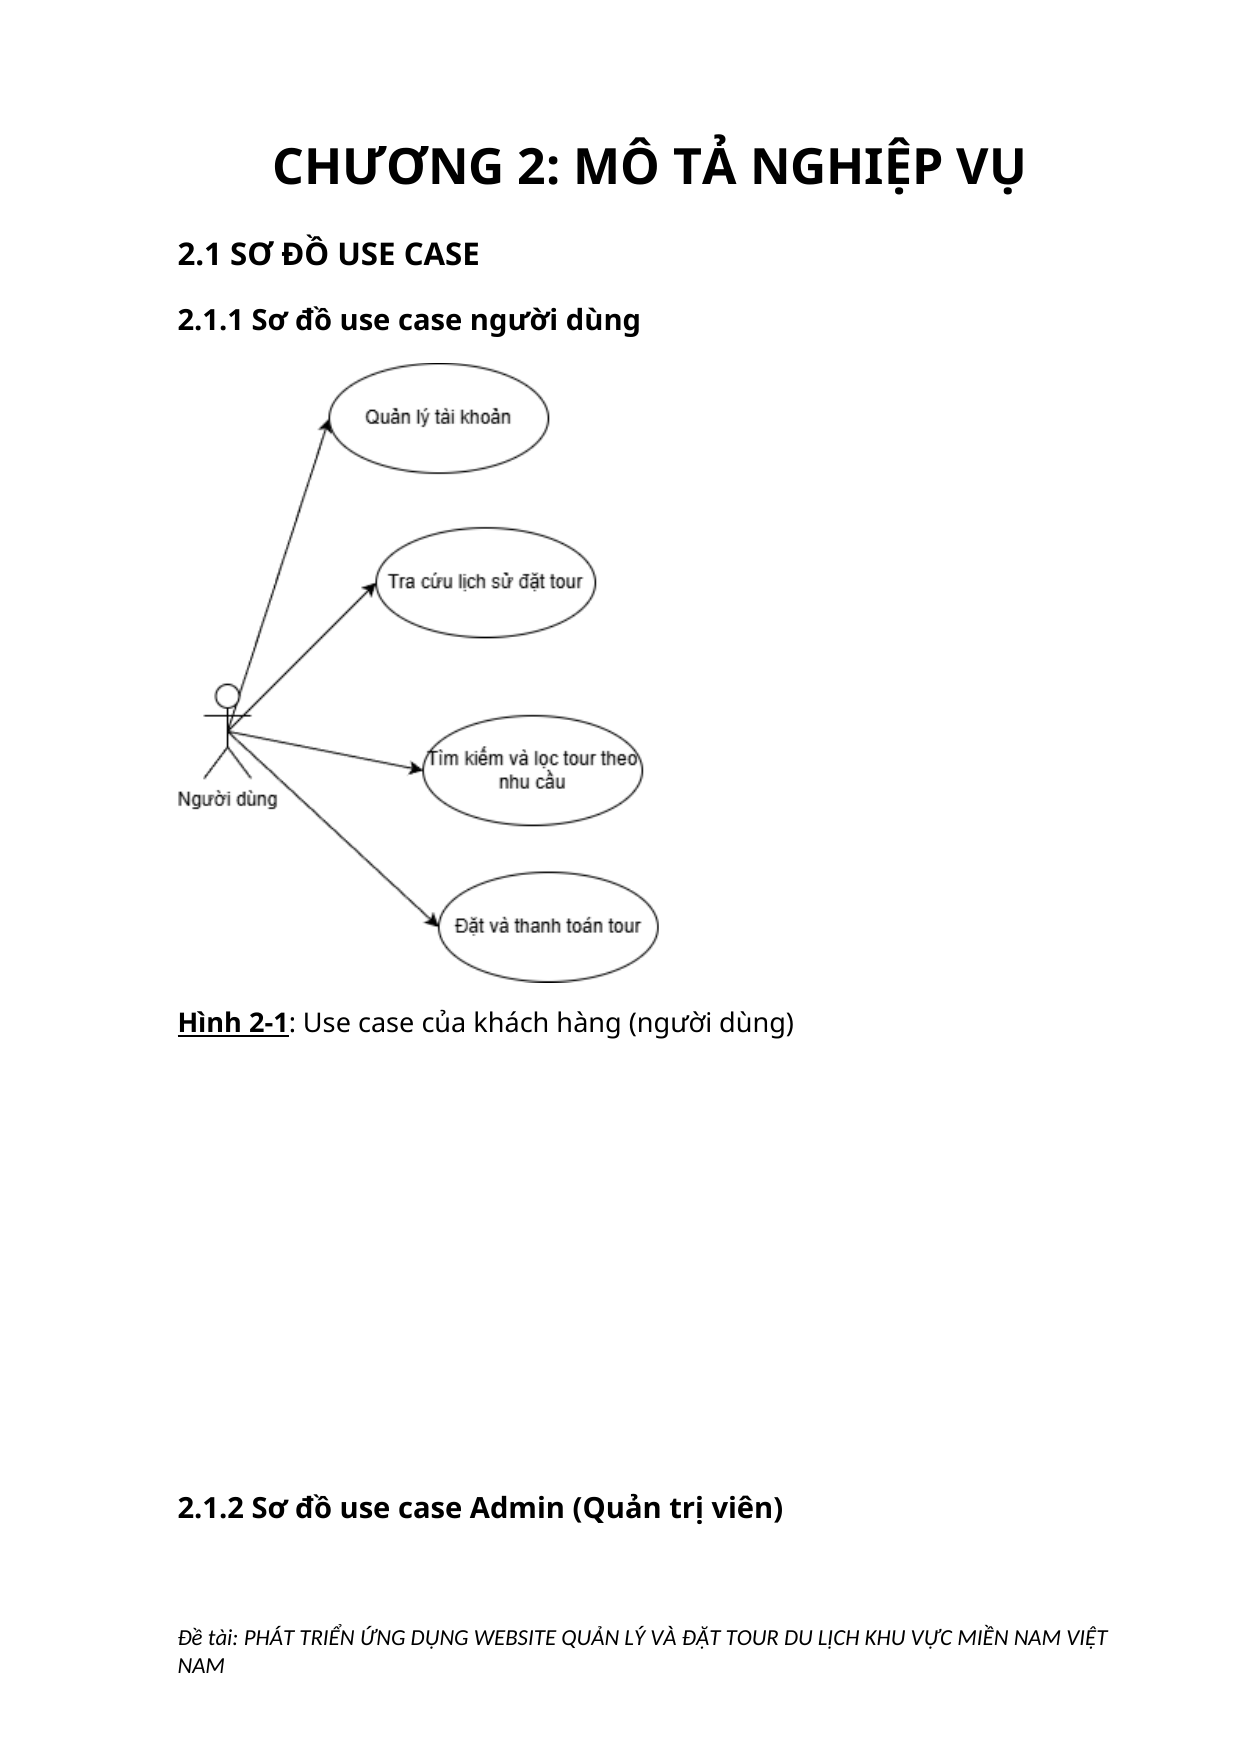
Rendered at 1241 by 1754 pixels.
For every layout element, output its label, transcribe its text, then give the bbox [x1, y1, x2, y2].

text Hình 2-1: Use case của khách hàng (người dùng) [177, 1003, 1122, 1040]
picture [177, 363, 659, 983]
subtitle 2.1.2 Sơ đồ use case Admin (Quản trị viên) [177, 1487, 1122, 1527]
subtitle 2.1 SƠ ĐỒ USE CASE [177, 232, 1122, 274]
subtitle CHƯƠNG 2: MÔ TẢ NGHIỆP VỤ [177, 131, 1122, 199]
subtitle 2.1.1 Sơ đồ use case người dùng [177, 299, 1122, 339]
